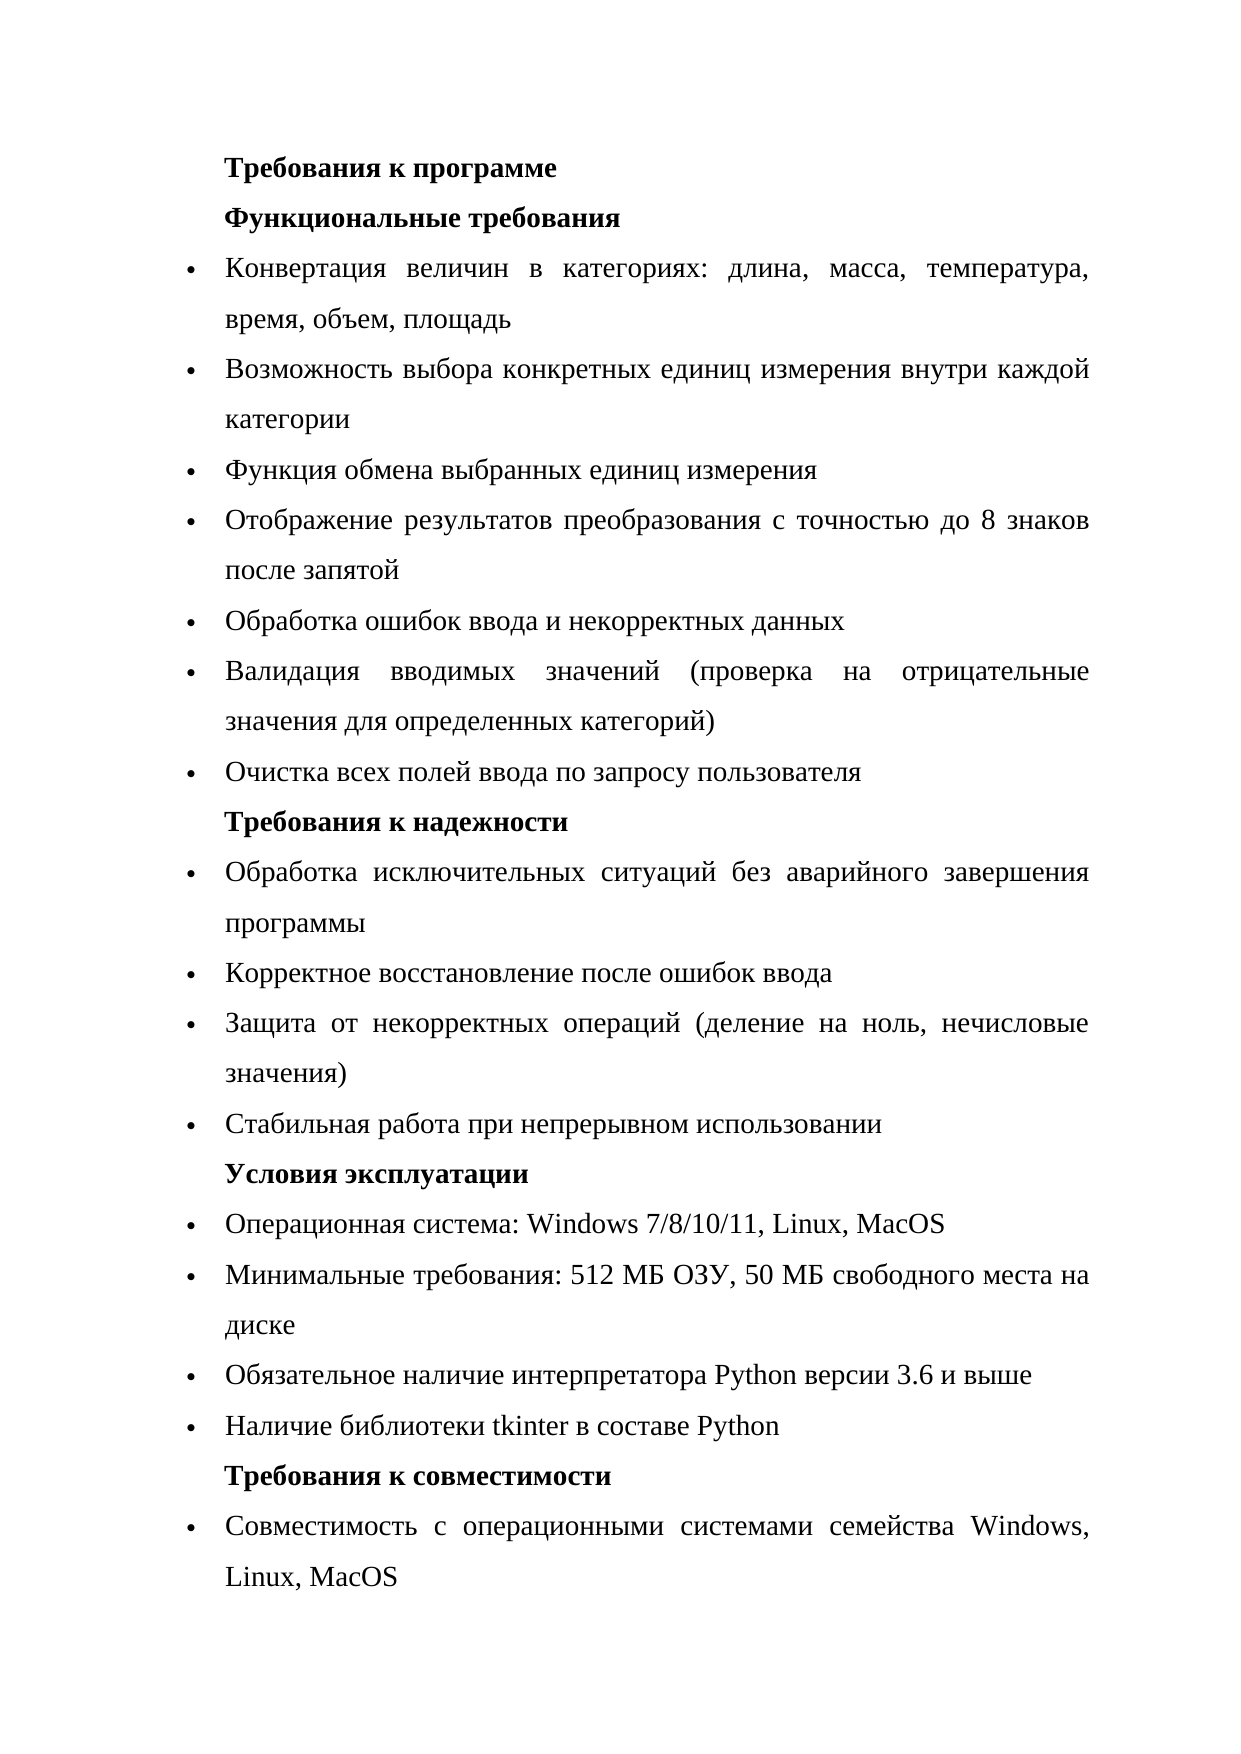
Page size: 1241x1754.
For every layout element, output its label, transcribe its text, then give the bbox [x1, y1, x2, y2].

text Требования к надежности [150, 804, 1090, 838]
list Функция обмена выбранных единиц измерения [187, 452, 1090, 485]
list Конвертация величин в категориях: длина, масса, температура, время, объем, площадь [187, 251, 1090, 334]
list Минимальные требования: 512 МБ ОЗУ, 50 МБ свободного места на диске [187, 1257, 1090, 1341]
list Обработка ошибок ввода и некорректных данных [187, 603, 1090, 636]
list Очистка всех полей ввода по запросу пользователя [187, 754, 1090, 787]
list Обработка исключительных ситуаций без аварийного завершения программы [187, 854, 1090, 938]
list Наличие библиотеки tkinter в составе Python [187, 1408, 1090, 1441]
list Защита от некорректных операций (деление на ноль, нечисловые значения) [187, 1005, 1090, 1089]
list Корректное восстановление после ошибок ввода [187, 955, 1090, 988]
list Валидация вводимых значений (проверка на отрицательные значения для определенных категорий) [187, 653, 1090, 737]
text Требования к программе [150, 150, 1090, 183]
text Условия эксплуатации [150, 1156, 1090, 1190]
list Отображение результатов преобразования с точностью до 8 знаков после запятой [187, 502, 1090, 586]
list Операционная система: Windows 7/8/10/11, Linux, MacOS [187, 1207, 1090, 1240]
text Функциональные требования [150, 200, 1090, 234]
text Требования к совместимости [150, 1458, 1090, 1492]
list Стабильная работа при непрерывном использовании [187, 1106, 1090, 1139]
list Совместимость с операционными системами семейства Windows, Linux, MacOS [187, 1508, 1090, 1592]
list Обязательное наличие интерпретатора Python версии 3.6 и выше [187, 1357, 1090, 1391]
list Возможность выбора конкретных единиц измерения внутри каждой категории [187, 351, 1090, 435]
